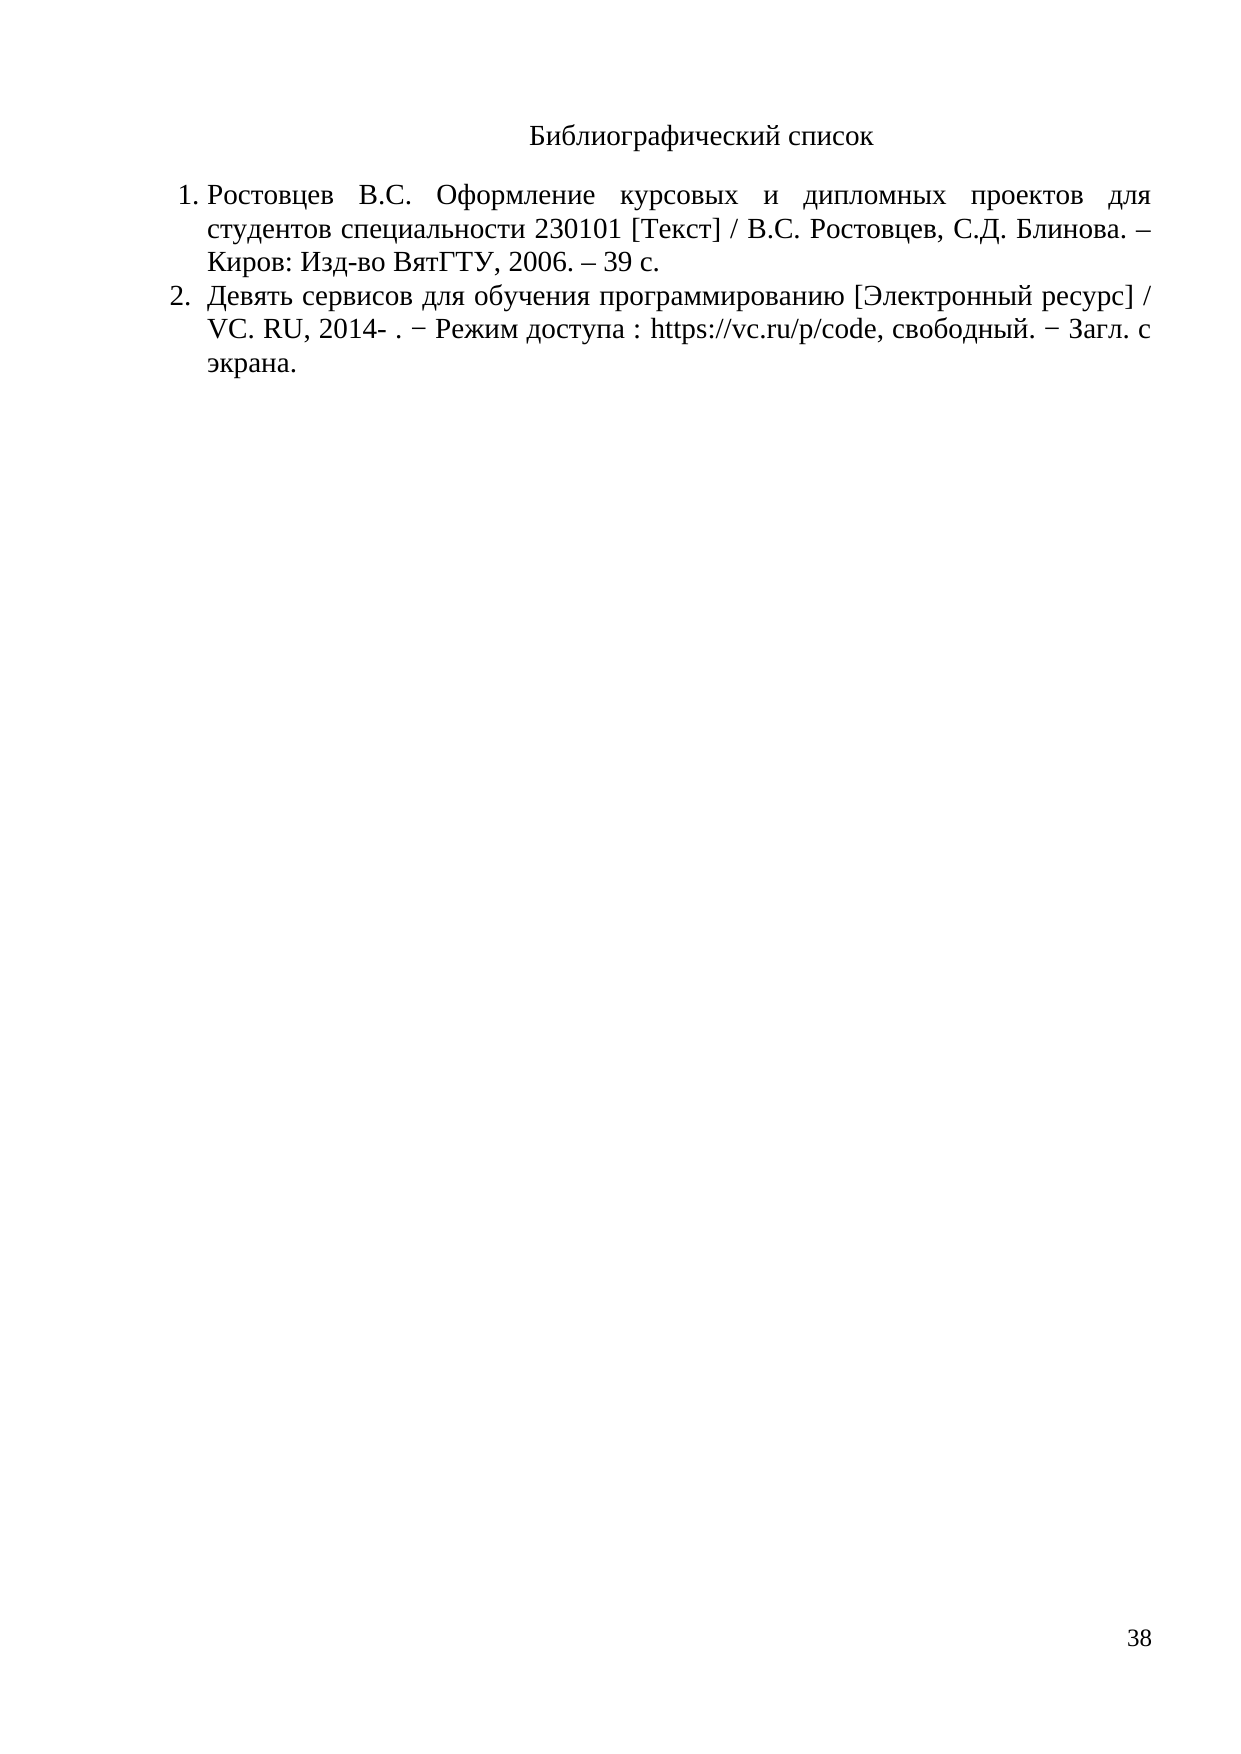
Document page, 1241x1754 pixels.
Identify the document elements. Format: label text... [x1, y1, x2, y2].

text Библиографический список [177, 118, 1152, 152]
list Ростовцев В.С. Оформление курсовых и дипломных проектов для студентов специальности 230101 [Текст] / В.С. Ростовцев, С.Д. Блинова. – Киров: Изд-во ВятГТУ, 2006. – 39 с. [177, 177, 1152, 278]
list Девять сервисов для обучения программированию [Электронный ресурс] / VC. RU, 2014- . − Режим доступа : https://vc.ru/p/code, свободный. − Загл. с экрана. [169, 278, 1152, 379]
